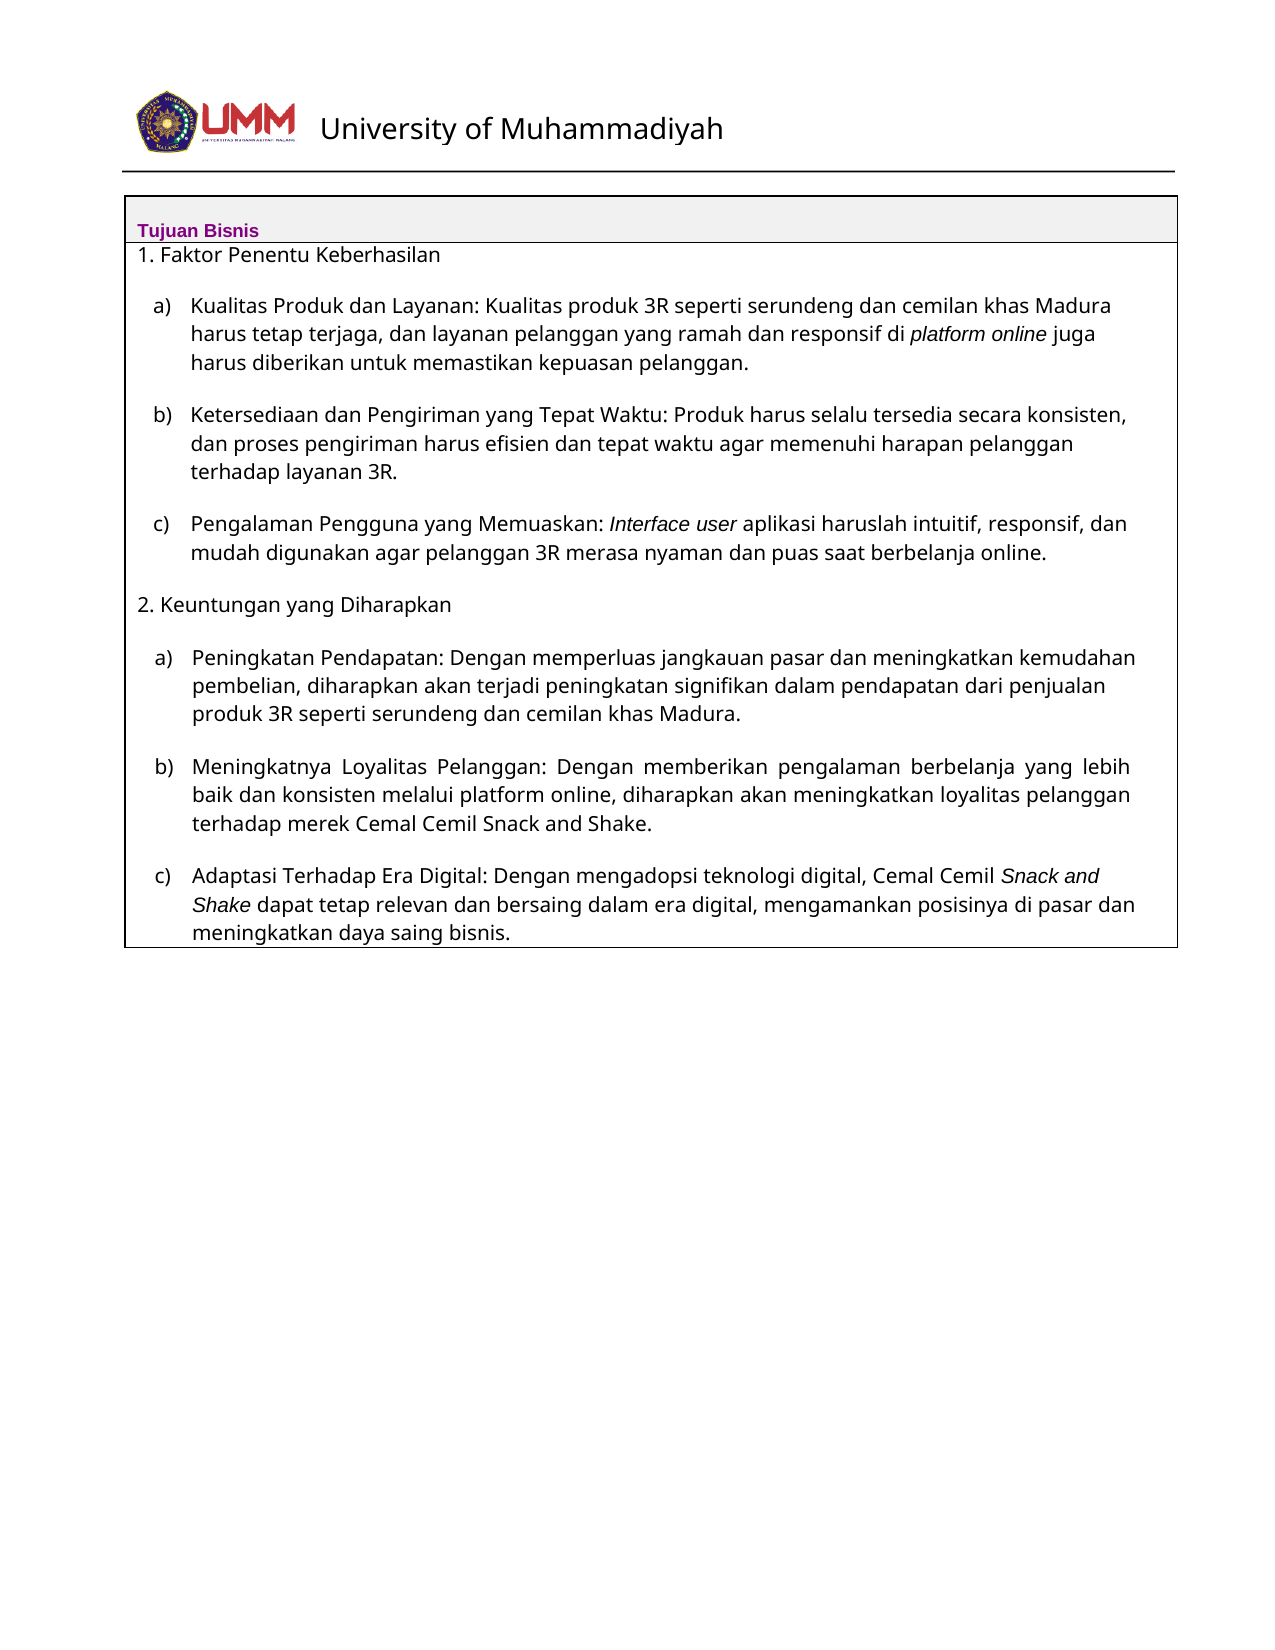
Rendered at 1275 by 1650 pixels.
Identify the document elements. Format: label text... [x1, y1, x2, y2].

picture [135, 90, 295, 153]
table_header Tujuan Bisnis [126, 197, 1177, 242]
table_cell Faktor Penentu Keberhasilan Kualitas Produk dan Layanan: Kualitas produk 3R seperti serundeng dan cemilan khas Madura harus tetap terjaga, dan layanan pelanggan yang ramah dan responsif di platform online juga harus diberikan untuk memastikan kepuasan pelanggan. Ketersediaan dan Pengiriman yang Tepat Waktu: Produk harus selalu tersedia secara konsisten, dan proses pengiriman harus efisien dan tepat waktu agar memenuhi harapan pelanggan terhadap layanan 3R. Pengalaman Pengguna yang Memuaskan: Interface user aplikasi haruslah intuitif, responsif, dan mudah digunakan agar pelanggan 3R merasa nyaman dan puas saat berbelanja online. Keuntungan yang Diharapkan Peningkatan Pendapatan: Dengan memperluas jangkauan pasar dan meningkatkan kemudahan pembelian, diharapkan akan terjadi peningkatan signifikan dalam pendapatan dari penjualan produk 3R seperti serundeng dan cemilan khas Madura. Meningkatnya Loyalitas Pelanggan: Dengan memberikan pengalaman berbelanja yang lebih baik dan konsisten melalui platform online, diharapkan akan meningkatkan loyalitas pelanggan terhadap merek Cemal Cemil Snack and Shake. Adaptasi Terhadap Era Digital: Dengan mengadopsi teknologi digital, Cemal Cemil Snack and Shake dapat tetap relevan dan bersaing dalam era digital, mengamankan posisinya di pasar dan meningkatkan daya saing bisnis. [126, 243, 1177, 947]
